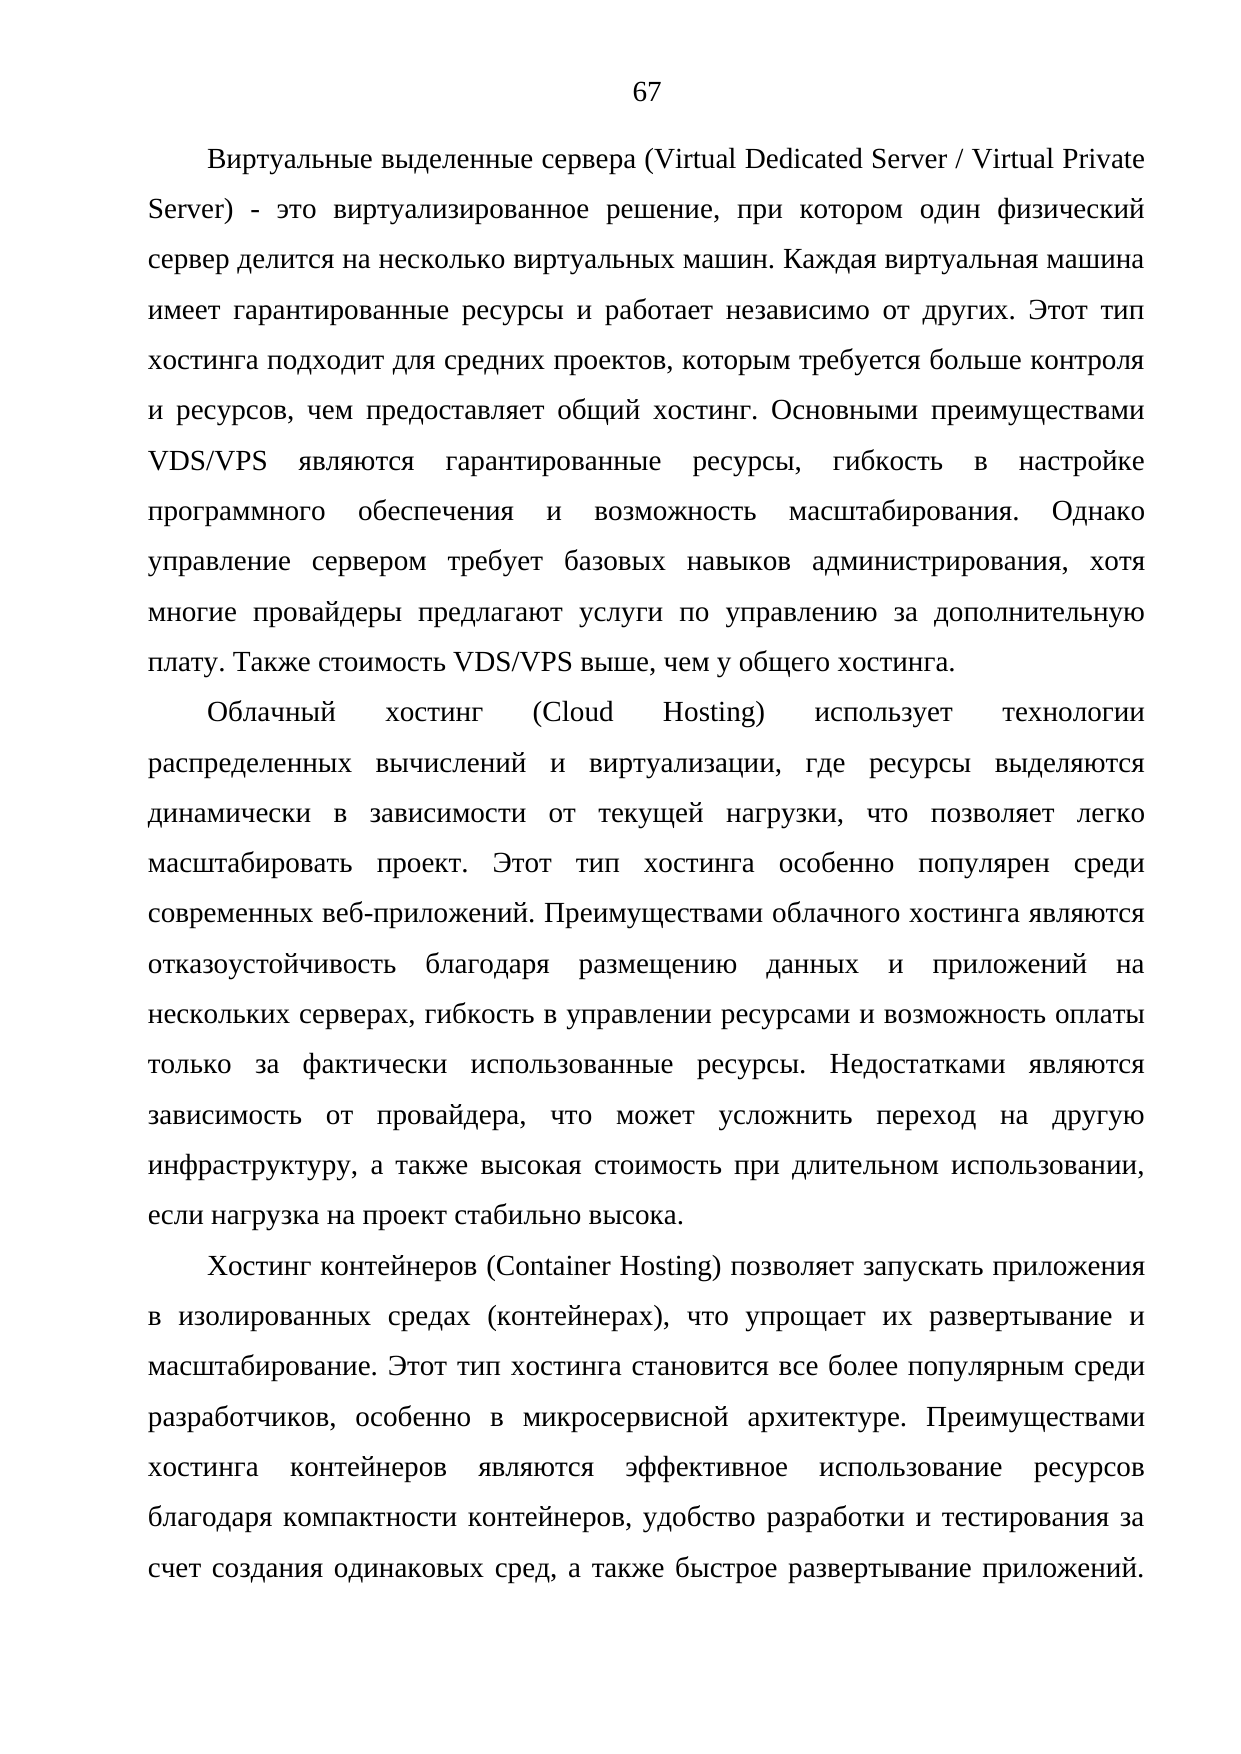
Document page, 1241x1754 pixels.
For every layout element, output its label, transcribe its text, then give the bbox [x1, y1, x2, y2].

text Виртуальные выделенные сервера (Virtual Dedicated Server / Virtual Private Server) - это виртуализированное решение, при котором один физический сервер делится на несколько виртуальных машин. Каждая виртуальная машина имеет гарантированные ресурсы и работает независимо от других. Этот тип хостинга подходит для средних проектов, которым требуется больше контроля и ресурсов, чем предоставляет общий хостинг. Основными преимуществами VDS/VPS являются гарантированные ресурсы, гибкость в настройке программного обеспечения и возможность масштабирования. Однако управление сервером требует базовых навыков администрирования, хотя многие провайдеры предлагают услуги по управлению за дополнительную плату. Также стоимость VDS/VPS выше, чем у общего хостинга. [148, 141, 1146, 678]
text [148, 1248, 1146, 1583]
text Облачный хостинг (Cloud Hosting) использует технологии распределенных вычислений и виртуализации, где ресурсы выделяются динамически в зависимости от текущей нагрузки, что позволяет легко масштабировать проект. Этот тип хостинга особенно популярен среди современных веб-приложений. Преимуществами облачного хостинга являются отказоустойчивость благодаря размещению данных и приложений на нескольких серверах, гибкость в управлении ресурсами и возможность оплаты только за фактически использованные ресурсы. Недостатками являются зависимость от провайдера, что может усложнить переход на другую инфраструктуру, а также высокая стоимость при длительном использовании, если нагрузка на проект стабильно высока. [148, 694, 1146, 1231]
